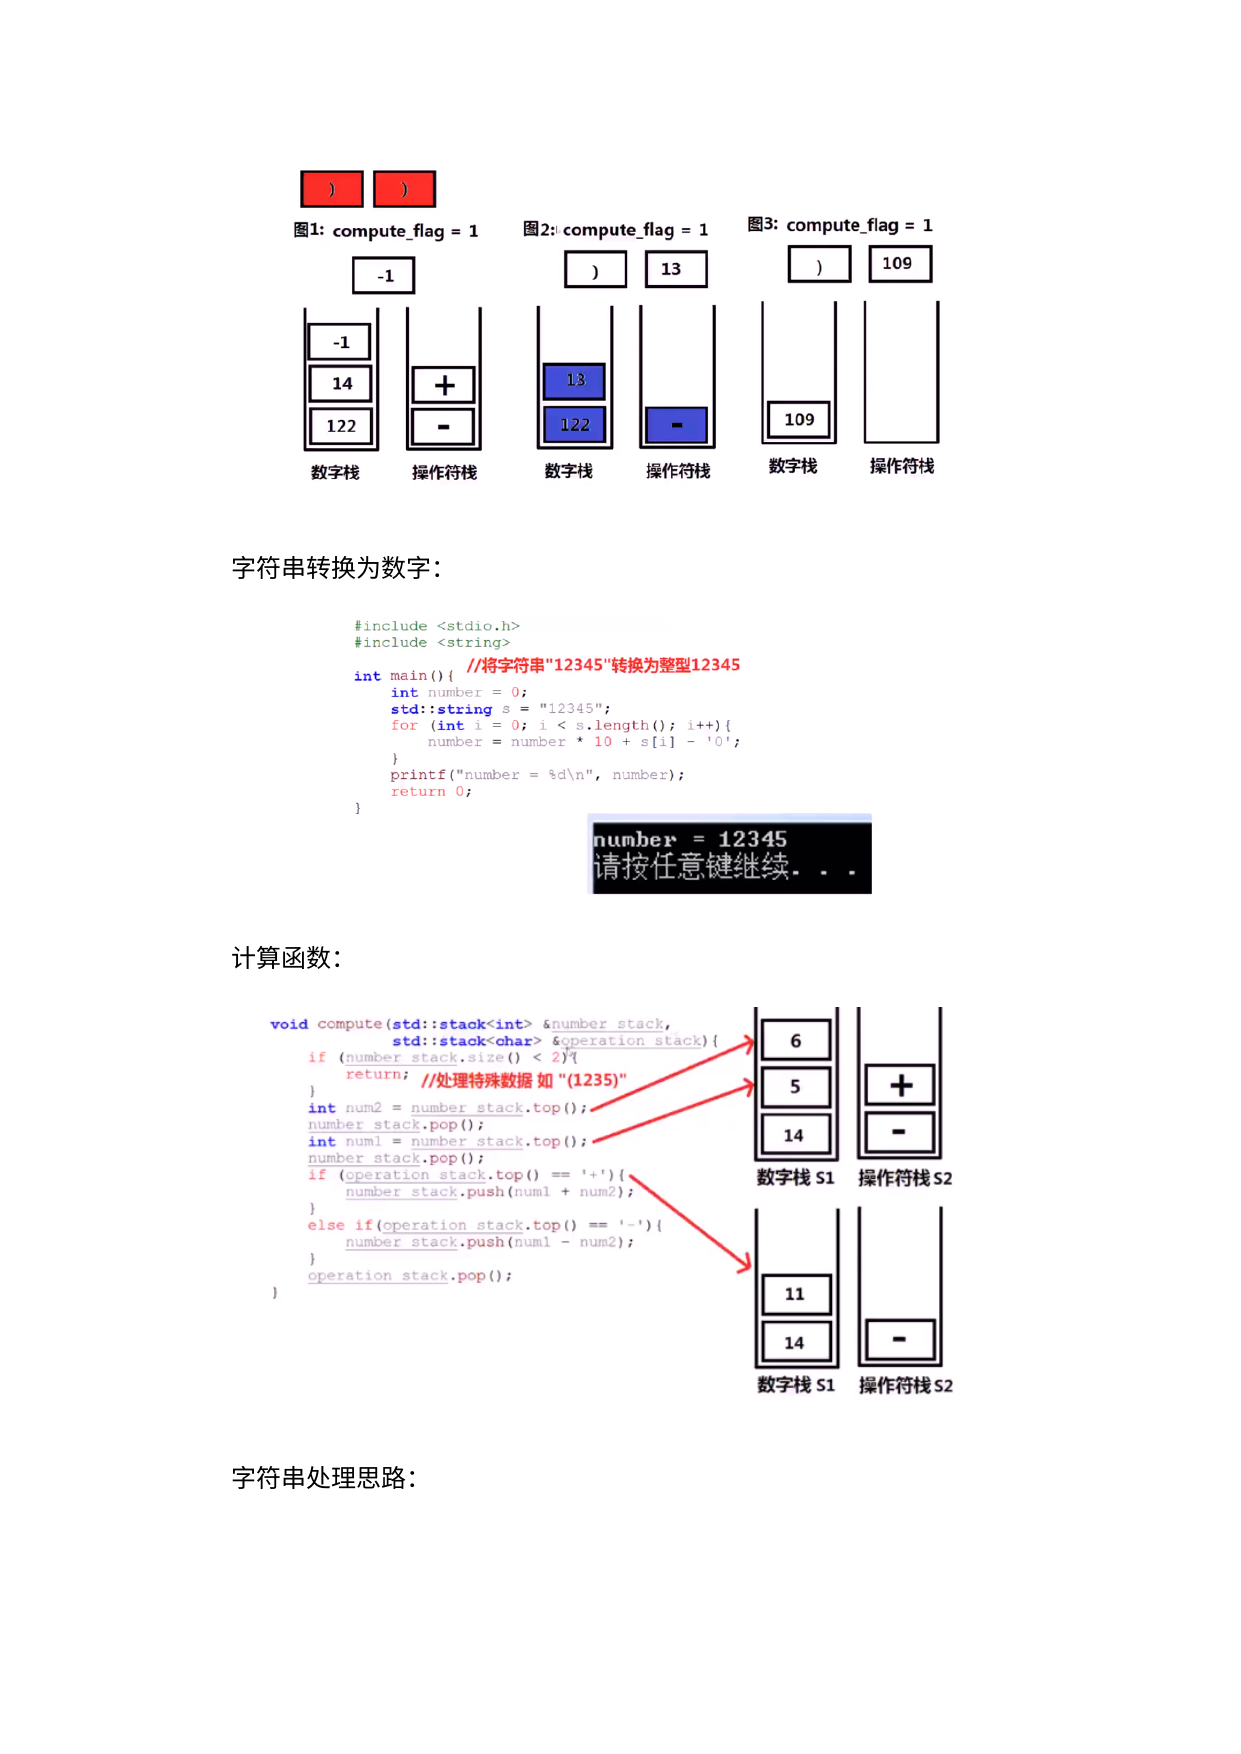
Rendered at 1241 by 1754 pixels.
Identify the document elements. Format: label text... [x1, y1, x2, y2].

picture [284, 162, 956, 490]
text 字符串处理思路： [187, 1444, 1053, 1509]
picture [347, 617, 894, 904]
text 字符串转换为数字： [187, 534, 1053, 599]
picture [249, 1007, 991, 1411]
text 计算函数： [187, 924, 1053, 989]
